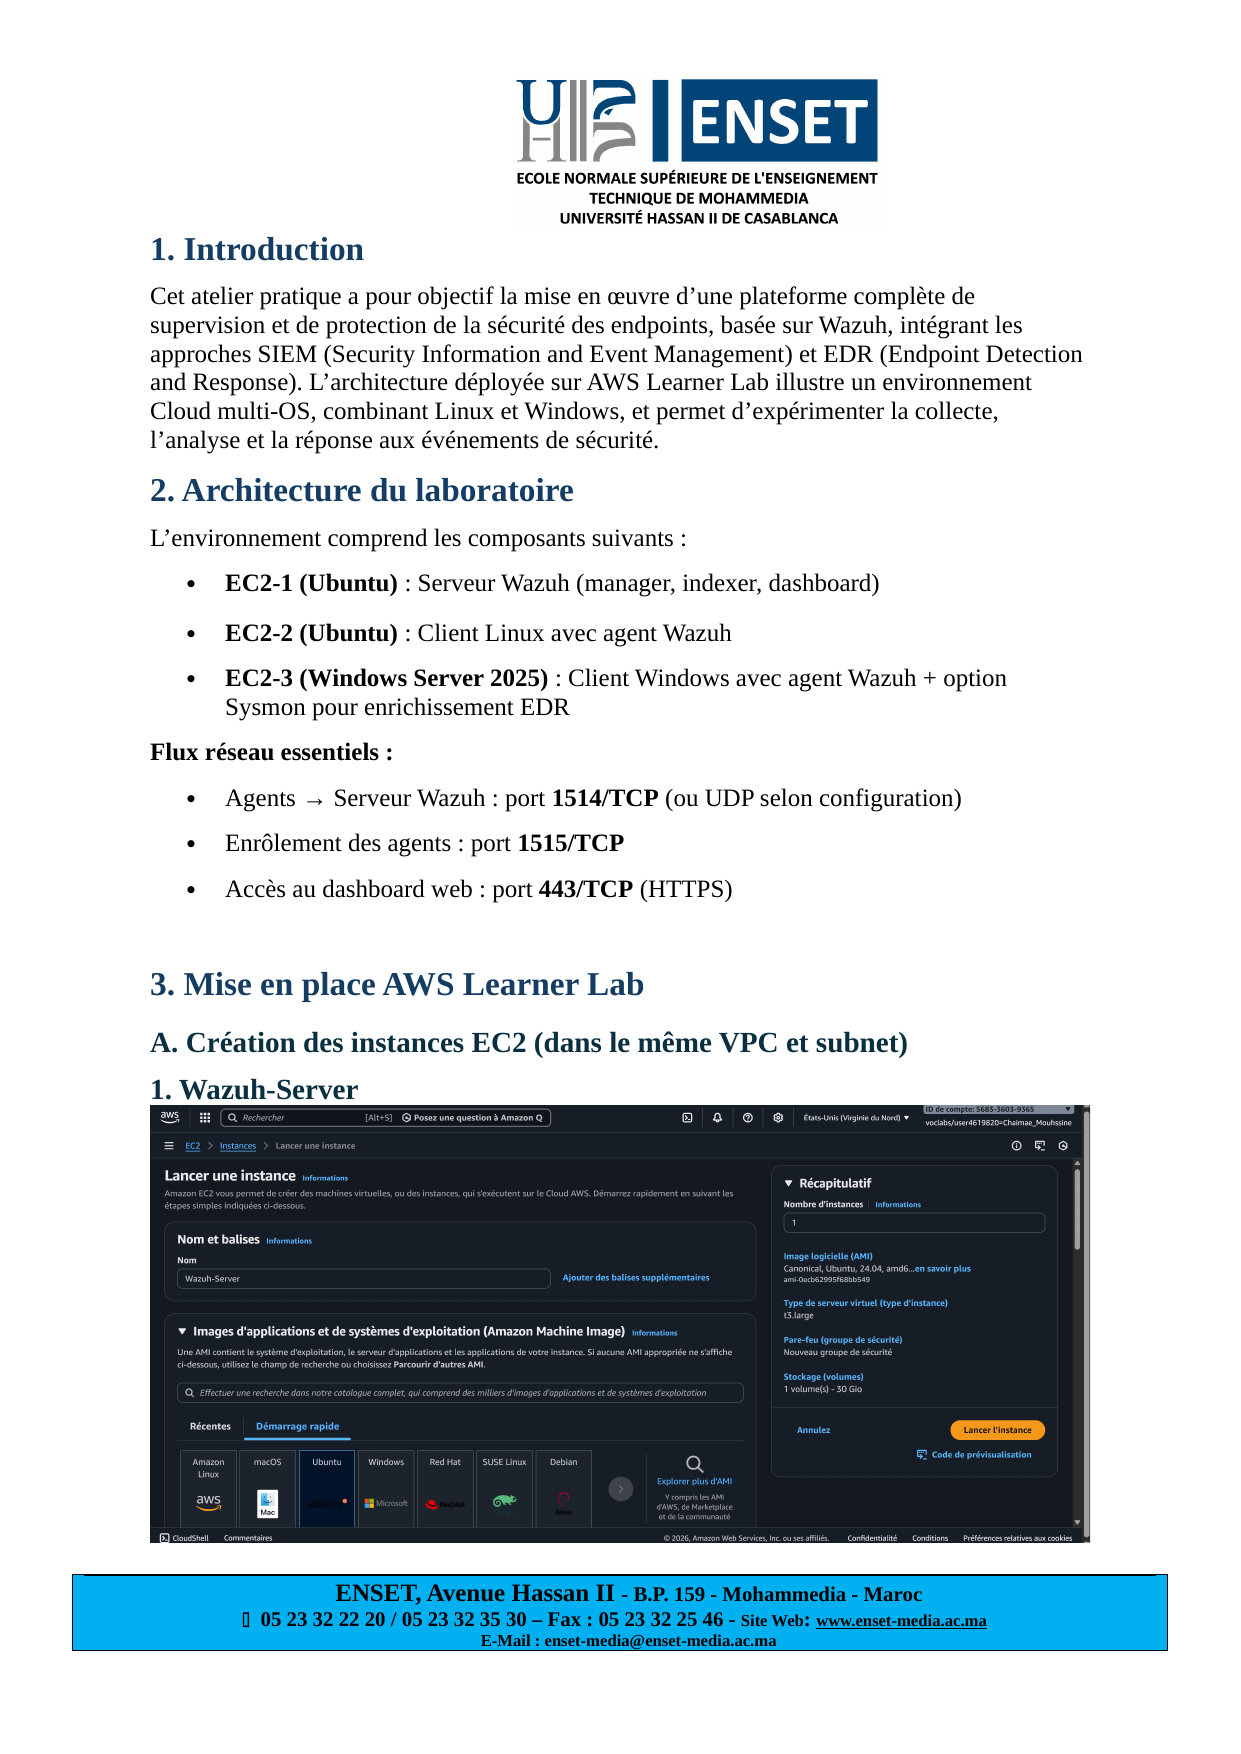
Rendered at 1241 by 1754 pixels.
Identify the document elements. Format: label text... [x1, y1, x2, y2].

list Agents → Serveur Wazuh : port 1514/TCP (ou UDP selon configuration) [187, 783, 1090, 812]
subtitle A. Création des instances EC2 (dans le même VPC et subnet) [150, 1025, 1090, 1059]
list Enrôlement des agents : port 1515/TCP [187, 828, 1090, 857]
text 1. Wazuh-Server [150, 1072, 1090, 1105]
subtitle 1. Introduction [150, 229, 1090, 267]
subtitle 2. Architecture du laboratoire [150, 470, 1090, 509]
picture [512, 73, 884, 229]
picture [150, 1105, 1091, 1543]
list EC2-3 (Windows Server 2025) : Client Windows avec agent Wazuh + option Sysmon pour enrichissement EDR [187, 663, 1090, 721]
text Flux réseau essentiels : [150, 737, 1090, 766]
text Cet atelier pratique a pour objectif la mise en œuvre d’une plateforme complète de supervision et de protection de la sécurité des endpoints, basée sur Wazuh, intégrant les approches SIEM (Security Information and Event Management) et EDR (Endpoint Detection and Response). L’architecture déployée sur AWS Learner Lab illustre un environnement Cloud multi-OS, combinant Linux et Windows, et permet d’expérimenter la collecte, l’analyse et la réponse aux événements de sécurité. [150, 281, 1090, 454]
list EC2-1 (Ubuntu) : Serveur Wazuh (manager, indexer, dashboard) [187, 568, 1090, 597]
list EC2-2 (Ubuntu) : Client Linux avec agent Wazuh [187, 618, 1090, 647]
list Accès au dashboard web : port 443/TCP (HTTPS) [187, 874, 1090, 902]
subtitle 3. Mise en place AWS Learner Lab [150, 964, 1090, 1003]
text L’environnement comprend les composants suivants : [150, 523, 1090, 552]
